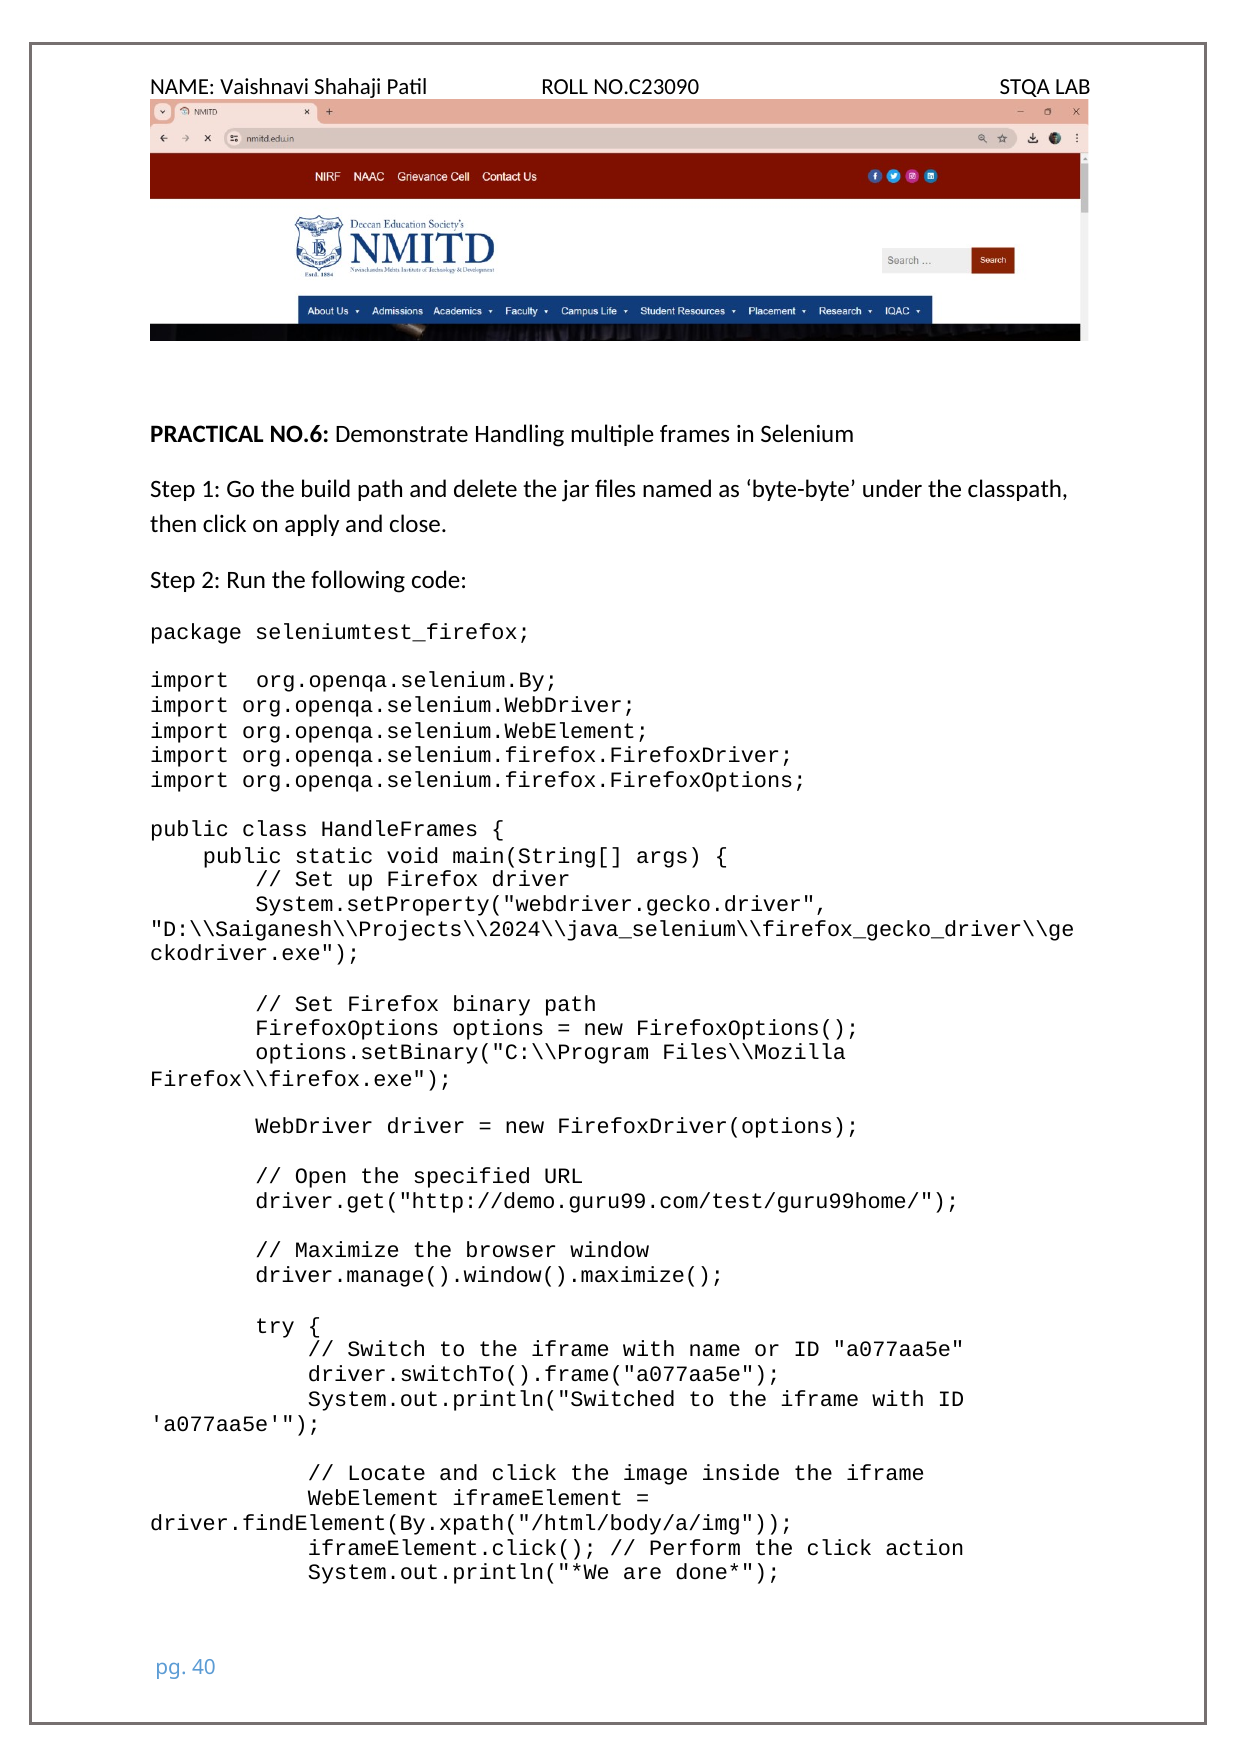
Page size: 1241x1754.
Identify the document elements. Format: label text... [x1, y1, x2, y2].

text WebDriver driver = new FirefoxDriver(options); [255, 1116, 1196, 1140]
text pg. 40 [155, 1652, 1196, 1681]
text public class HandleFrames { [150, 818, 1196, 843]
text import org.openqa.selenium.firefox.FirefoxDriver; import org.openqa.selenium.firefox.FirefoxOptions; [150, 744, 861, 793]
text // Maximize the browser window driver.manage().window().maximize(); [255, 1239, 1079, 1289]
text Step 1: Go the build path and delete the jar files named as ‘byte-byte’ under the classpath, [150, 474, 1196, 504]
text System.out.println("Switched to the iframe with ID 'a077aa5e'"); [150, 1388, 966, 1437]
text // Set up Firefox driver System.setProperty("webdriver.gecko.driver", [255, 868, 1079, 918]
text // Switch to the iframe with name or ID "a077aa5e" driver.switchTo().frame("a077aa5e"); [308, 1338, 966, 1388]
text NAME: Vaishnavi Shahaji Patil ROLL NO.C23090 STQA LAB [150, 72, 1196, 100]
text then click on apply and close. Step 2: Run the following code: [150, 509, 467, 595]
text import org.openqa.selenium.By; import org.openqa.selenium.WebDriver; [150, 670, 636, 719]
text driver.findElement(By.xpath("/html/body/a/img")); iframeElement.click(); // Perform the click action System.out.println("*We are done*"); [150, 1512, 966, 1586]
text // Open the specified URL driver.get("http://demo.guru99.com/test/guru99home/"); [255, 1165, 1196, 1215]
text PRACTICAL NO.6: Demonstrate Handling multiple frames in Selenium [150, 418, 1196, 448]
text "D:\\Saiganesh\\Projects\\2024\\java_selenium\\firefox_gecko_driver\\ge ckodriver.exe"); [150, 918, 1196, 967]
picture [150, 99, 1089, 341]
text import org.openqa.selenium.WebElement; [150, 719, 1196, 744]
text public static void main(String[] args) { [203, 843, 1196, 868]
text try { [255, 1313, 1196, 1338]
text Firefox\\firefox.exe"); [150, 1066, 1196, 1091]
text package seleniumtest_firefox; [150, 620, 1196, 645]
text FirefoxOptions options = new FirefoxOptions(); options.setBinary("C:\\Program Files\\Mozilla [255, 1017, 861, 1066]
text // Set Firefox binary path [255, 992, 1196, 1017]
text // Locate and click the image inside the iframe WebElement iframeElement = [308, 1462, 926, 1512]
